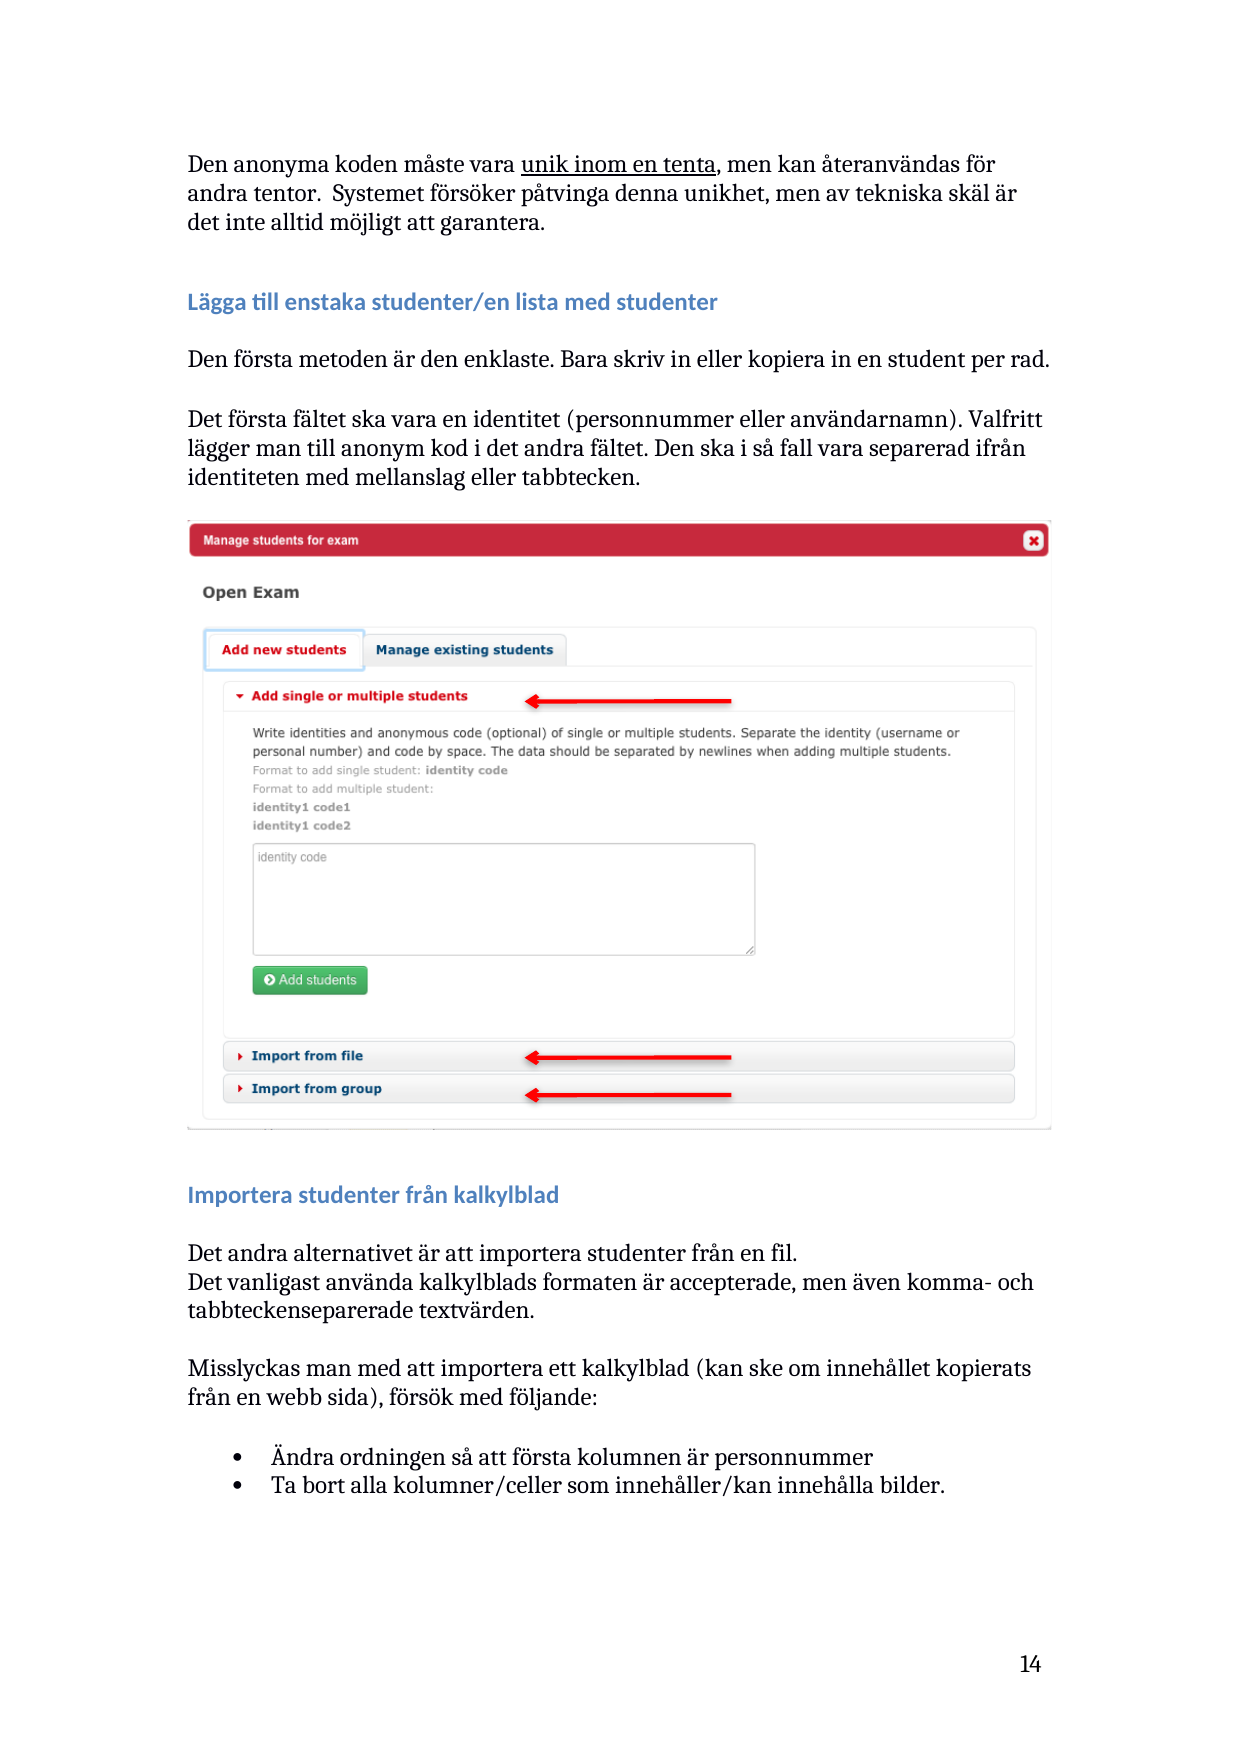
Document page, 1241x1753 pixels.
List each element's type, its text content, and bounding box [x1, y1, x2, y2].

text Det vanligast använda kalkylblads formaten är accepterade, men även komma- och tabbteckenseparerade textvärden. [187, 1267, 1053, 1325]
text Den första metoden är den enklaste. Bara skriv in eller kopiera in en student per rad. [187, 345, 1053, 374]
text Det andra alternativet är att importera studenter från en fil. [187, 1239, 1053, 1267]
list Ta bort alla kolumner/celler som innehåller/kan innehålla bilder. [233, 1471, 1053, 1500]
text Den anonyma koden måste vara unik inom en tenta, men kan återanvändas för andra tentor. Systemet försöker påtvinga denna unikhet, men av tekniska skäl är det inte alltid möjligt att garantera. [187, 150, 1053, 236]
list Ändra ordningen så att första kolumnen är personnummer [233, 1442, 1053, 1471]
picture [187, 520, 1052, 1130]
subtitle Importera studenter från kalkylblad [187, 1179, 1053, 1210]
subtitle Lägga till enstaka studenter/en lista med studenter [187, 286, 1053, 316]
text Det första fältet ska vara en identitet (personnummer eller användarnamn). Valfritt lägger man till anonym kod i det andra fältet. Den ska i så fall vara separerad ifrån identiteten med mellanslag eller tabbtecken. [187, 405, 1053, 491]
text Misslyckas man med att importera ett kalkylblad (kan ske om innehållet kopierats från en webb sida), försök med följande: [187, 1354, 1053, 1411]
